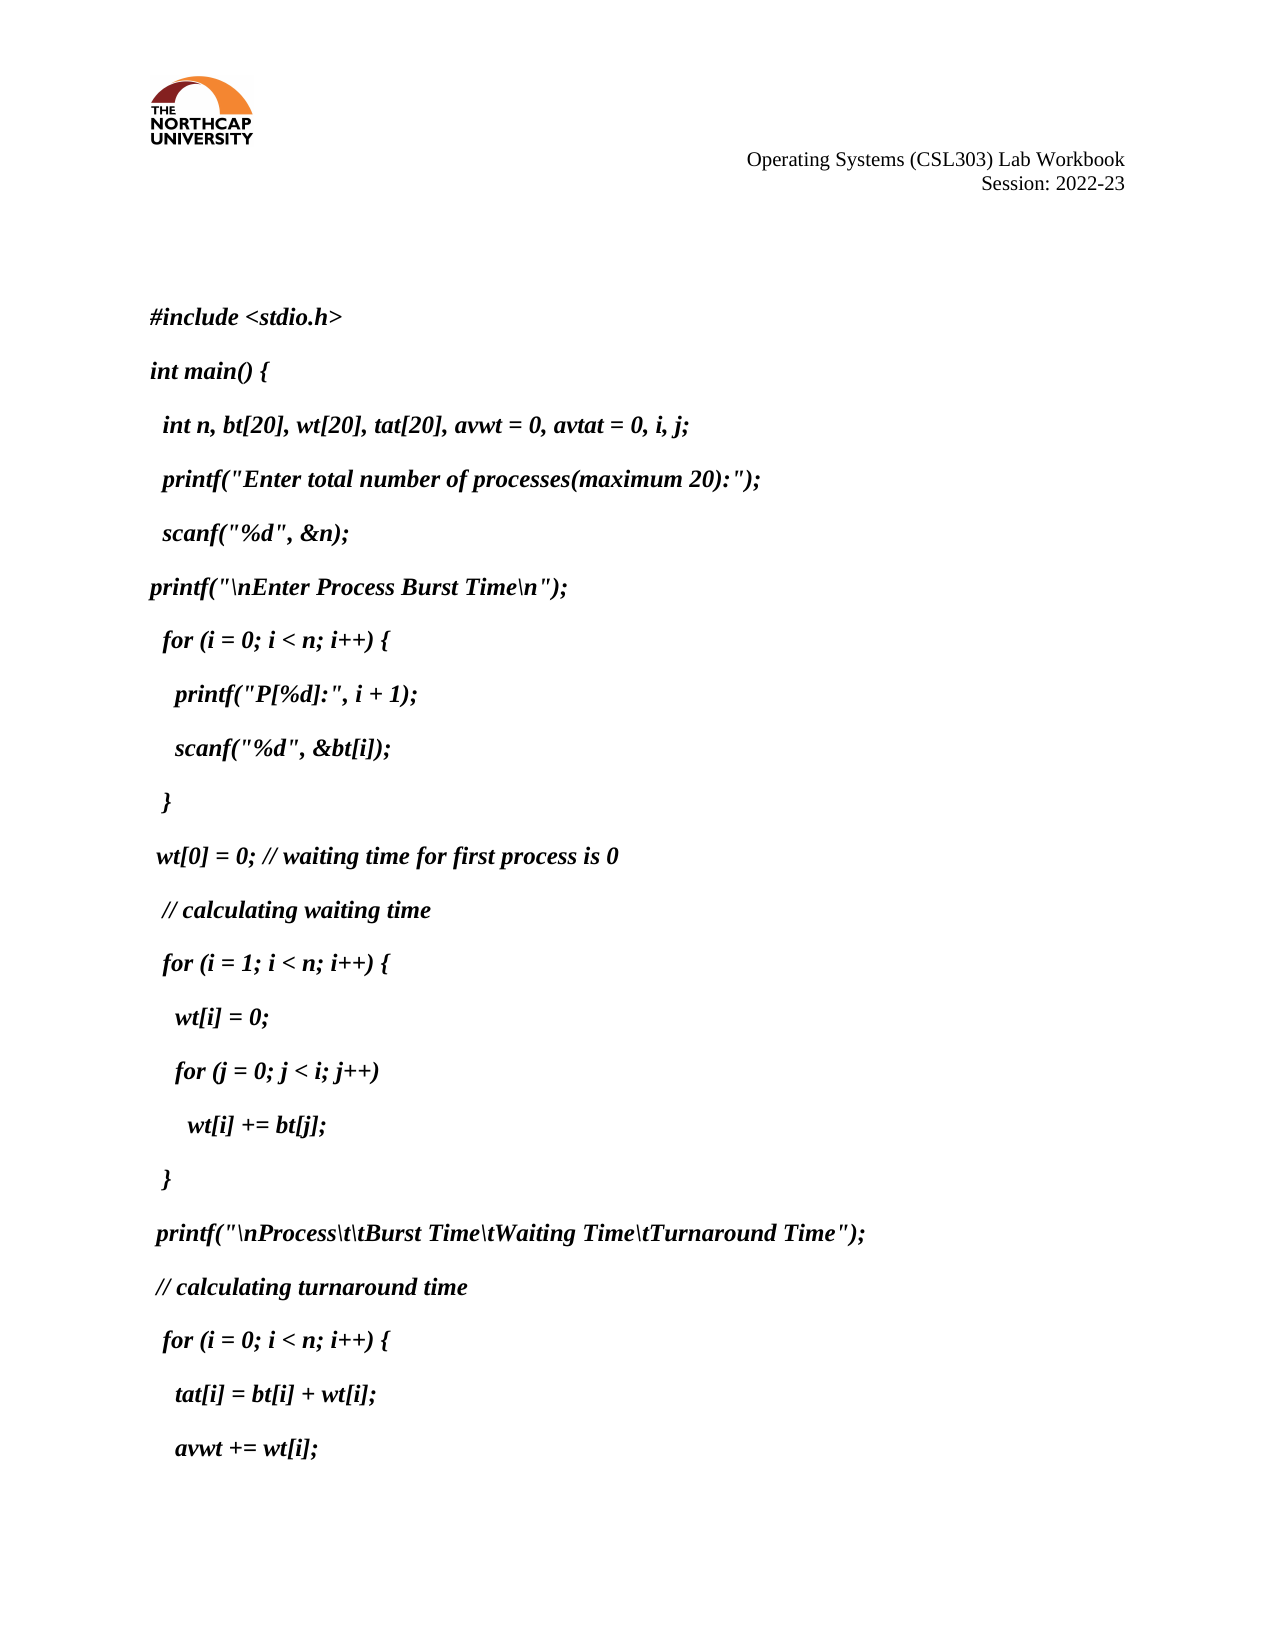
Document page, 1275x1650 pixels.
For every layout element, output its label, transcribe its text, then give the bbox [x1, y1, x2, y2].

text scanf("%d", &bt[i]); [150, 733, 1125, 762]
text tat[i] = bt[i] + wt[i]; [150, 1379, 1125, 1408]
text #include <stdio.h> [150, 302, 1125, 331]
text wt[i] = 0; [150, 1002, 1125, 1031]
text printf("P[%d]:", i + 1); [150, 679, 1125, 708]
text scanf("%d", &n); [150, 518, 1125, 546]
text printf("\nProcess\t\tBurst Time\tWaiting Time\tTurnaround Time"); [150, 1218, 1125, 1247]
text for (j = 0; j < i; j++) [150, 1056, 1125, 1085]
text // calculating turnaround time [150, 1272, 1125, 1300]
text int main() { [150, 356, 1125, 385]
text for (i = 0; i < n; i++) { [150, 1326, 1125, 1354]
text // calculating waiting time [150, 895, 1125, 923]
text for (i = 1; i < n; i++) { [150, 948, 1125, 977]
text } [150, 1164, 1125, 1193]
text printf("Enter total number of processes(maximum 20):"); [150, 464, 1125, 493]
text printf("\nEnter Process Burst Time\n"); [150, 572, 1125, 600]
picture [150, 75, 254, 147]
text avwt += wt[i]; [150, 1433, 1125, 1462]
text int n, bt[20], wt[20], tat[20], avwt = 0, avtat = 0, i, j; [150, 410, 1125, 439]
text wt[0] = 0; // waiting time for first process is 0 [150, 841, 1125, 869]
text wt[i] += bt[j]; [150, 1110, 1125, 1139]
text for (i = 0; i < n; i++) { [150, 625, 1125, 654]
text } [150, 787, 1125, 816]
